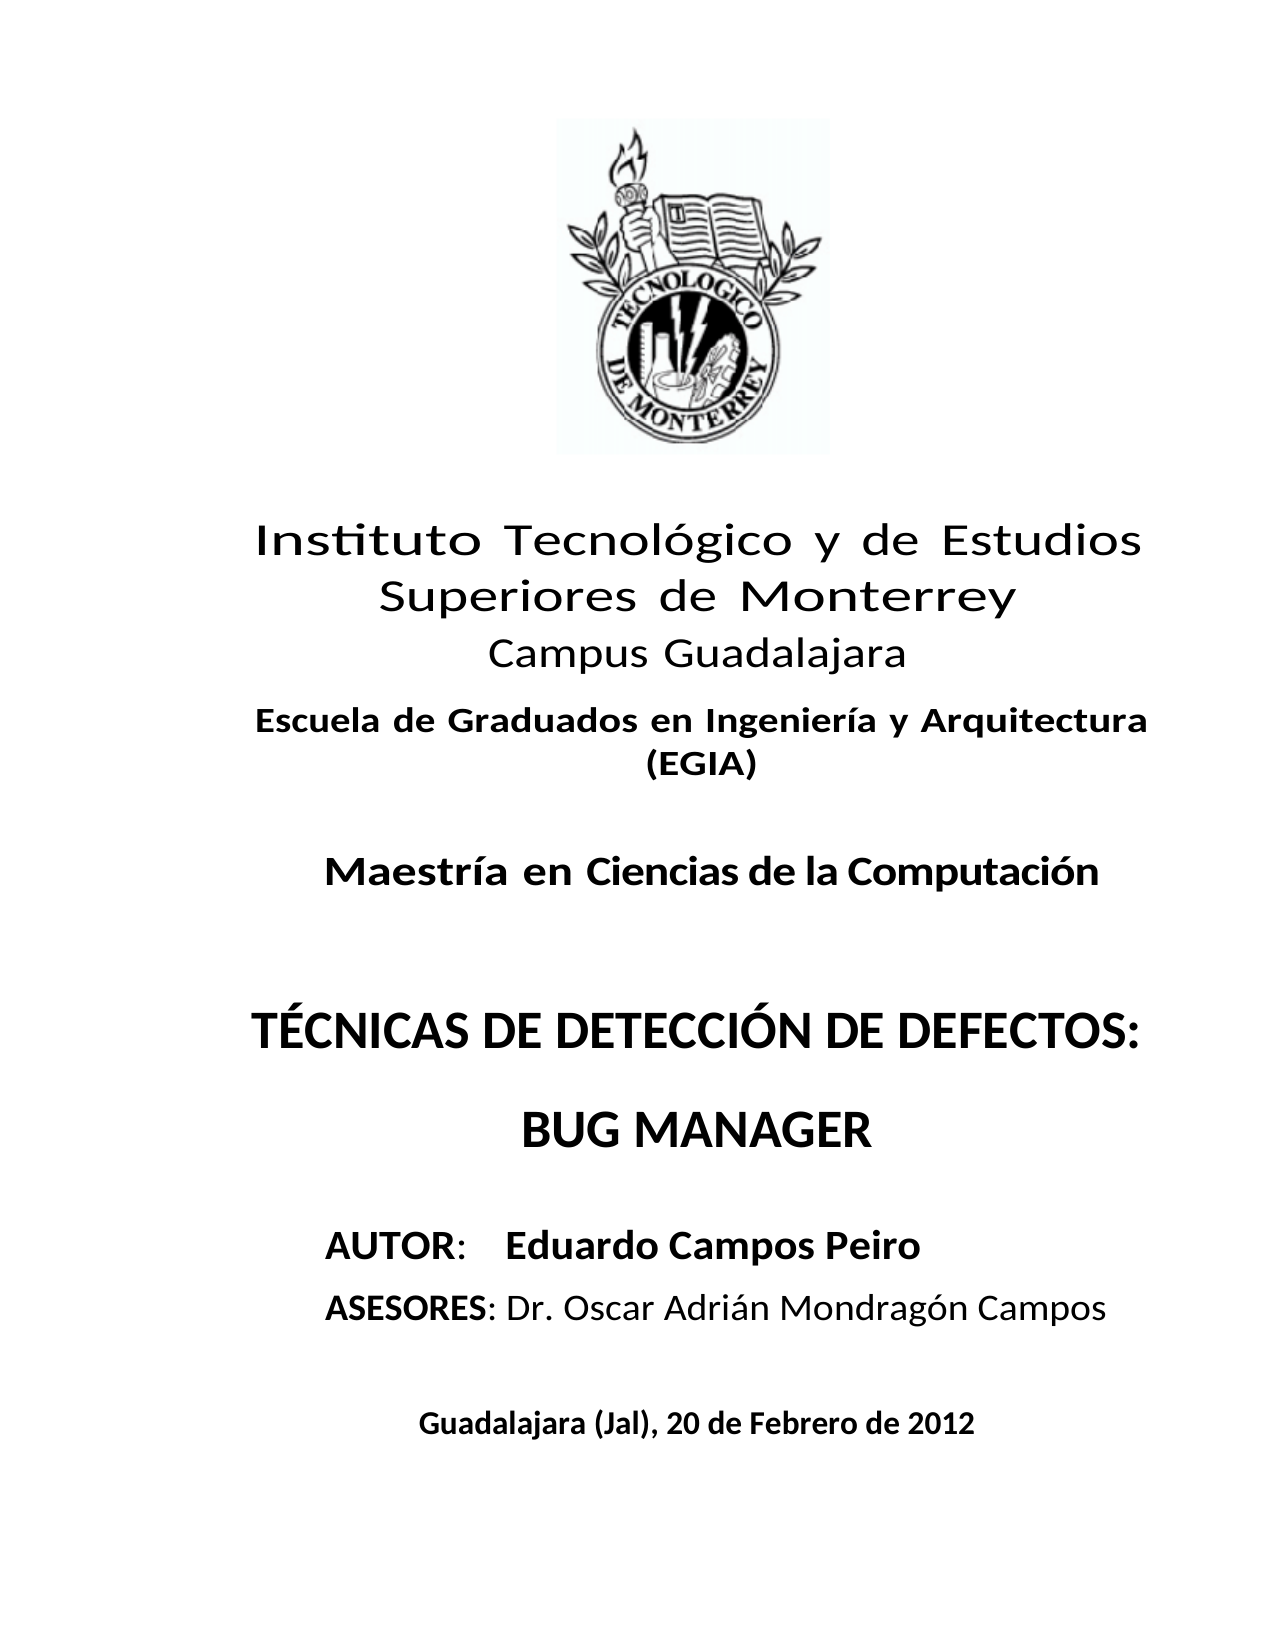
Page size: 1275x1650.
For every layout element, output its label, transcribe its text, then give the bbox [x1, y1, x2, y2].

text ASESORES: Dr. Oscar Adrián Mondragón Campos [325, 1295, 1159, 1326]
text AUTOR: Eduardo Campos Peiro [325, 1219, 1159, 1270]
title Guadalajara (Jal), 20 de Febrero de 2012 [237, 1402, 1157, 1442]
text Instituto Tecnológico y de Estudios [236, 521, 1159, 564]
text Superiores de Monterrey [236, 567, 1159, 623]
text Campus Guadalajara [236, 626, 1159, 678]
text Escuela de Graduados en Ingeniería y Arquitectura (EGIA) [236, 698, 1167, 785]
text TÉCNICAS DE DETECCIÓN DE DEFECTOS: BUG MANAGER [237, 996, 1157, 1161]
text Maestría en Ciencias de la Computación [236, 844, 1188, 895]
picture [530, 102, 830, 464]
